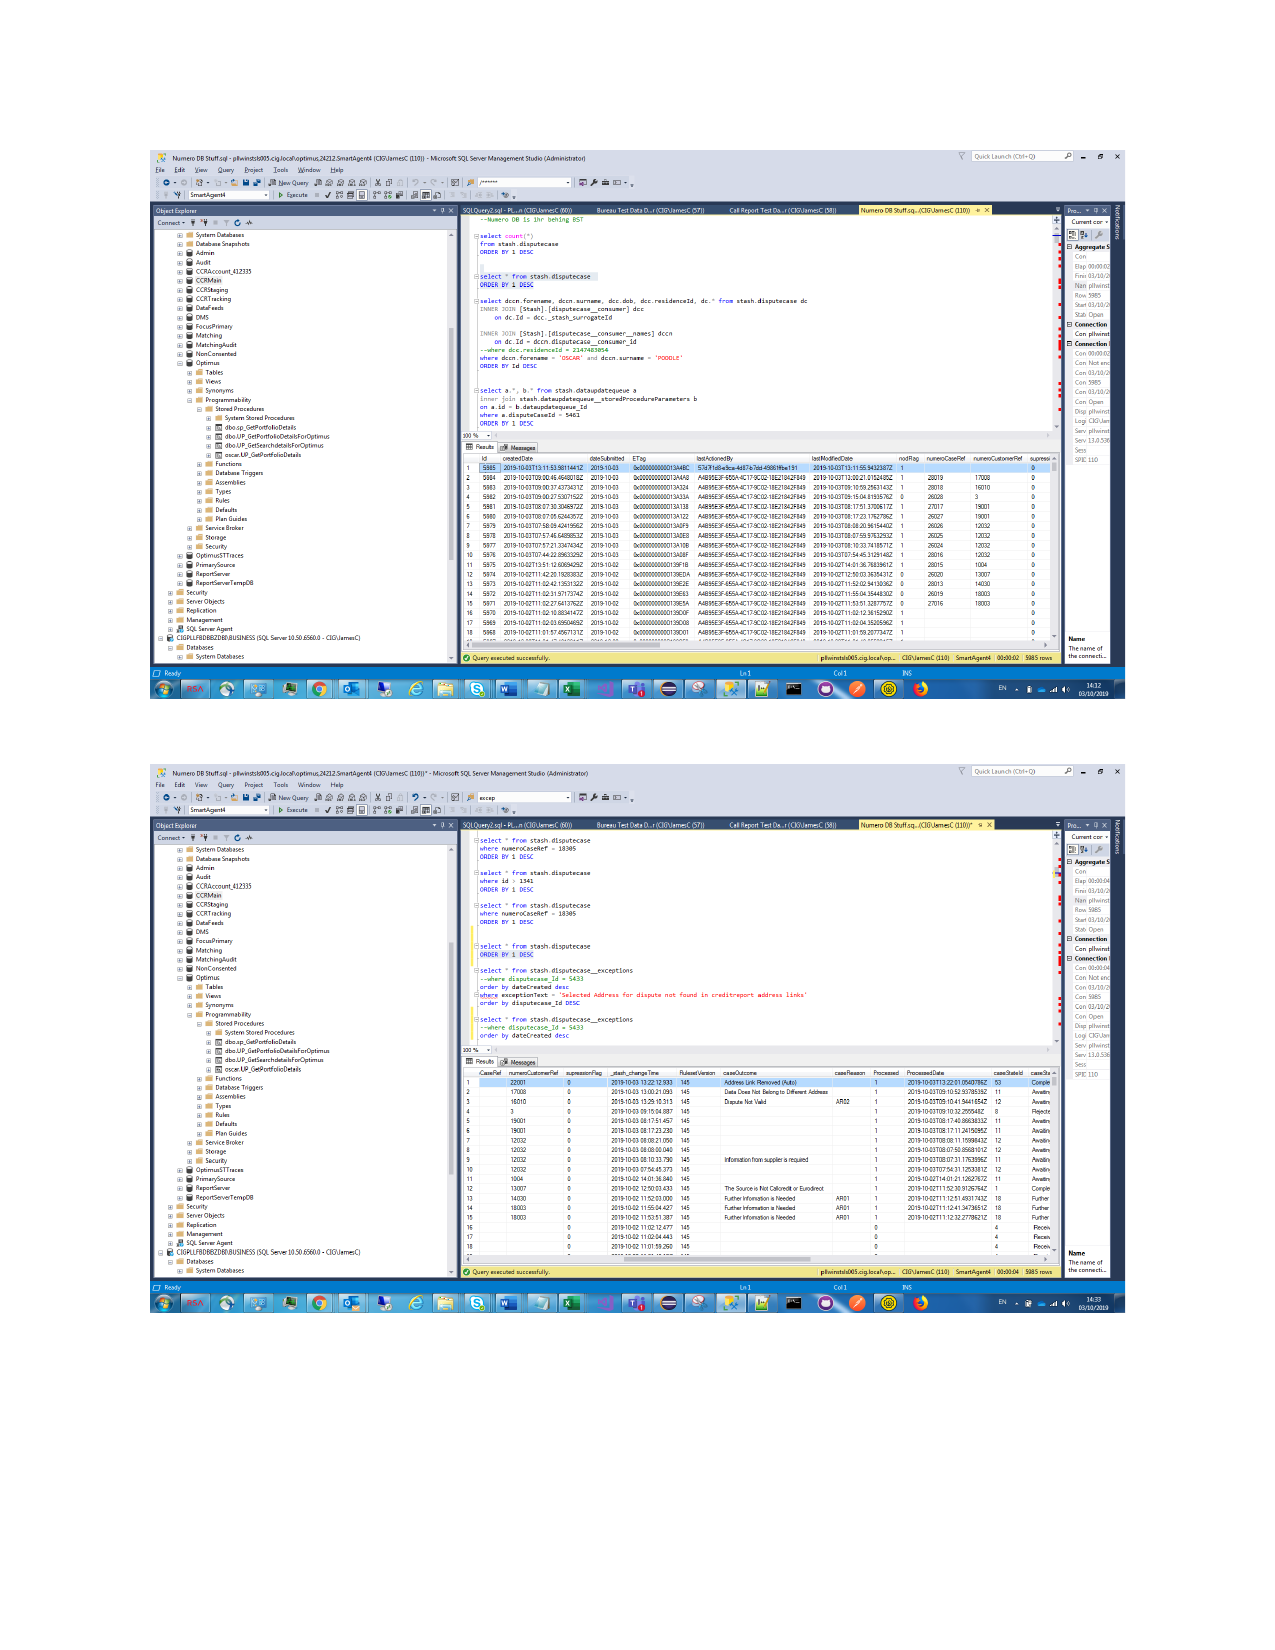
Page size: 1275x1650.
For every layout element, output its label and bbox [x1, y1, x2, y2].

picture [150, 764, 1125, 1313]
picture [150, 150, 1125, 699]
